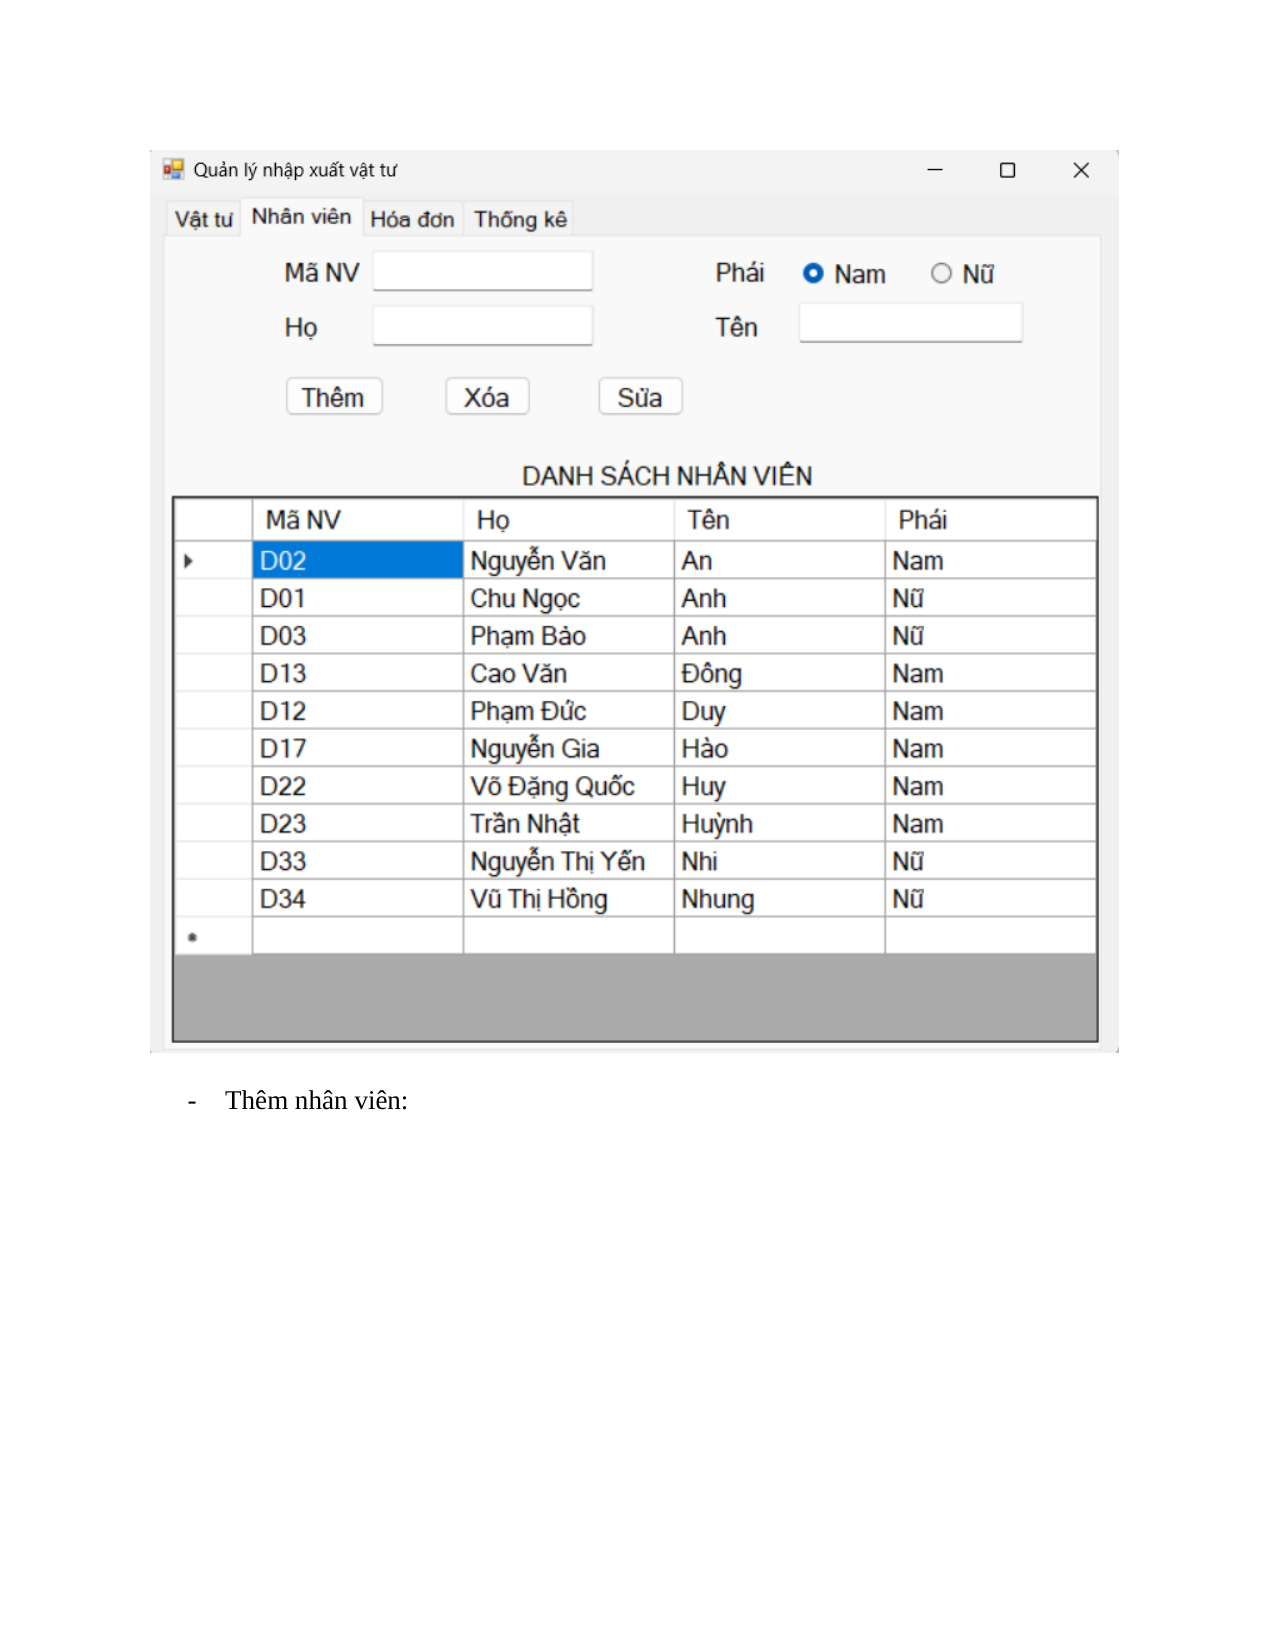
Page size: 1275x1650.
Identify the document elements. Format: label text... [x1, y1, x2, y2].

picture [150, 150, 1119, 1053]
list Thêm nhân viên: [187, 1084, 1125, 1115]
